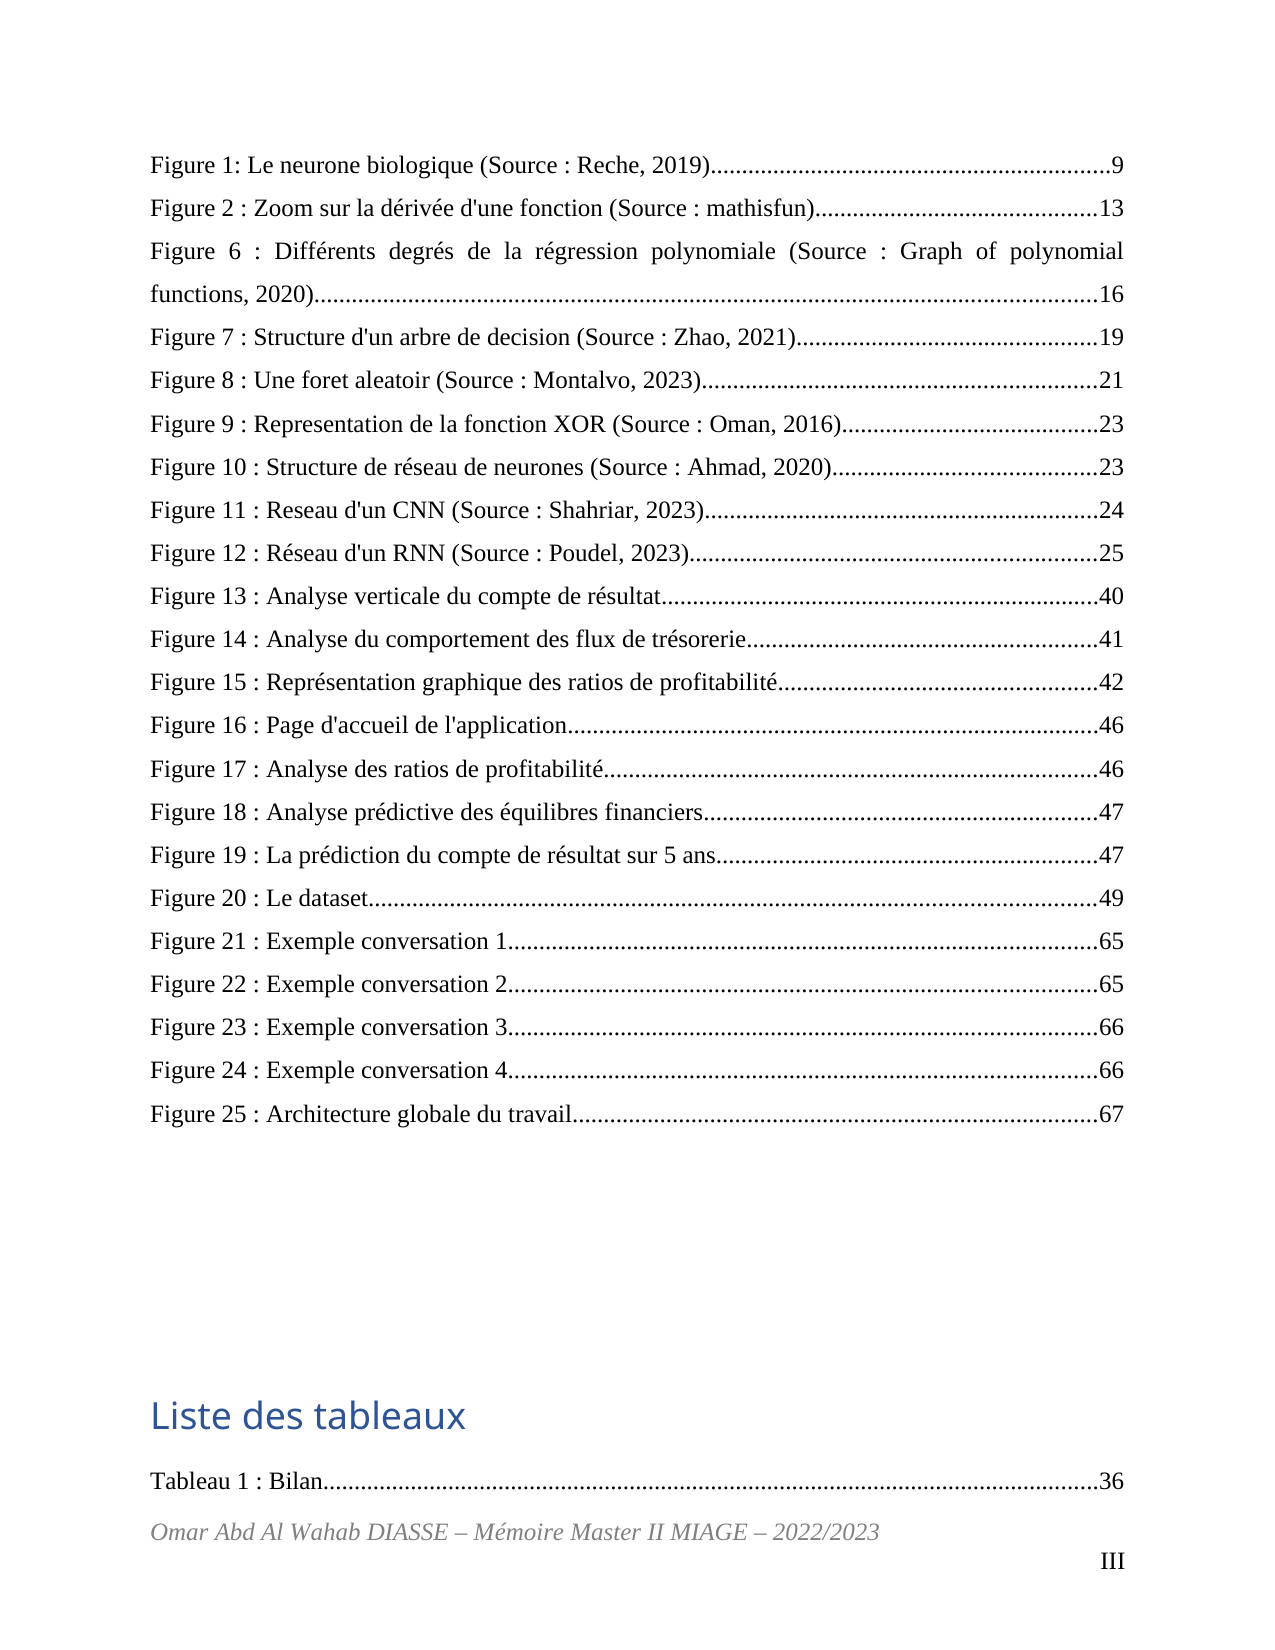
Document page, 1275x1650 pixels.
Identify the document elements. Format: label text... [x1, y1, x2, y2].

text Figure 15 : Représentation graphique des ratios de profitabilité 42 [150, 667, 1125, 696]
text Figure 17 : Analyse des ratios de profitabilité 46 [150, 754, 1125, 782]
text Figure 13 : Analyse verticale du compte de résultat 40 [150, 581, 1125, 610]
text Figure 18 : Analyse prédictive des équilibres financiers 47 [150, 797, 1125, 826]
text Figure 9 : Representation de la fonction XOR (Source : Oman, 2016) 23 [150, 409, 1125, 437]
text Figure 2 : Zoom sur la dérivée d'une fonction (Source : mathisfun) 13 [150, 193, 1125, 222]
text Figure 6 : Différents degrés de la régression polynomiale (Source : Graph of polynomial functions, 2020) 16 [150, 236, 1125, 308]
text Tableau 1 : Bilan 36 [150, 1466, 1125, 1495]
text Figure 20 : Le dataset 49 [150, 883, 1125, 912]
subtitle Liste des tableaux [150, 1389, 1125, 1440]
text Figure 23 : Exemple conversation 3 66 [150, 1012, 1125, 1041]
text Figure 1: Le neurone biologique (Source : Reche, 2019) 9 [150, 150, 1125, 179]
text Figure 21 : Exemple conversation 1 65 [150, 926, 1125, 955]
text Figure 8 : Une foret aleatoir (Source : Montalvo, 2023) 21 [150, 366, 1125, 394]
text Figure 7 : Structure d'un arbre de decision (Source : Zhao, 2021) 19 [150, 322, 1125, 351]
text Figure 14 : Analyse du comportement des flux de trésorerie 41 [150, 624, 1125, 653]
text Figure 25 : Architecture globale du travail 67 [150, 1099, 1125, 1127]
text Figure 10 : Structure de réseau de neurones (Source : Ahmad, 2020) 23 [150, 452, 1125, 481]
text Figure 12 : Réseau d'un RNN (Source : Poudel, 2023) 25 [150, 538, 1125, 567]
text Figure 24 : Exemple conversation 4 66 [150, 1056, 1125, 1084]
text Figure 16 : Page d'accueil de l'application 46 [150, 711, 1125, 739]
text Figure 11 : Reseau d'un CNN (Source : Shahriar, 2023) 24 [150, 495, 1125, 524]
text Figure 19 : La prédiction du compte de résultat sur 5 ans 47 [150, 840, 1125, 869]
text Figure 22 : Exemple conversation 2 65 [150, 969, 1125, 998]
